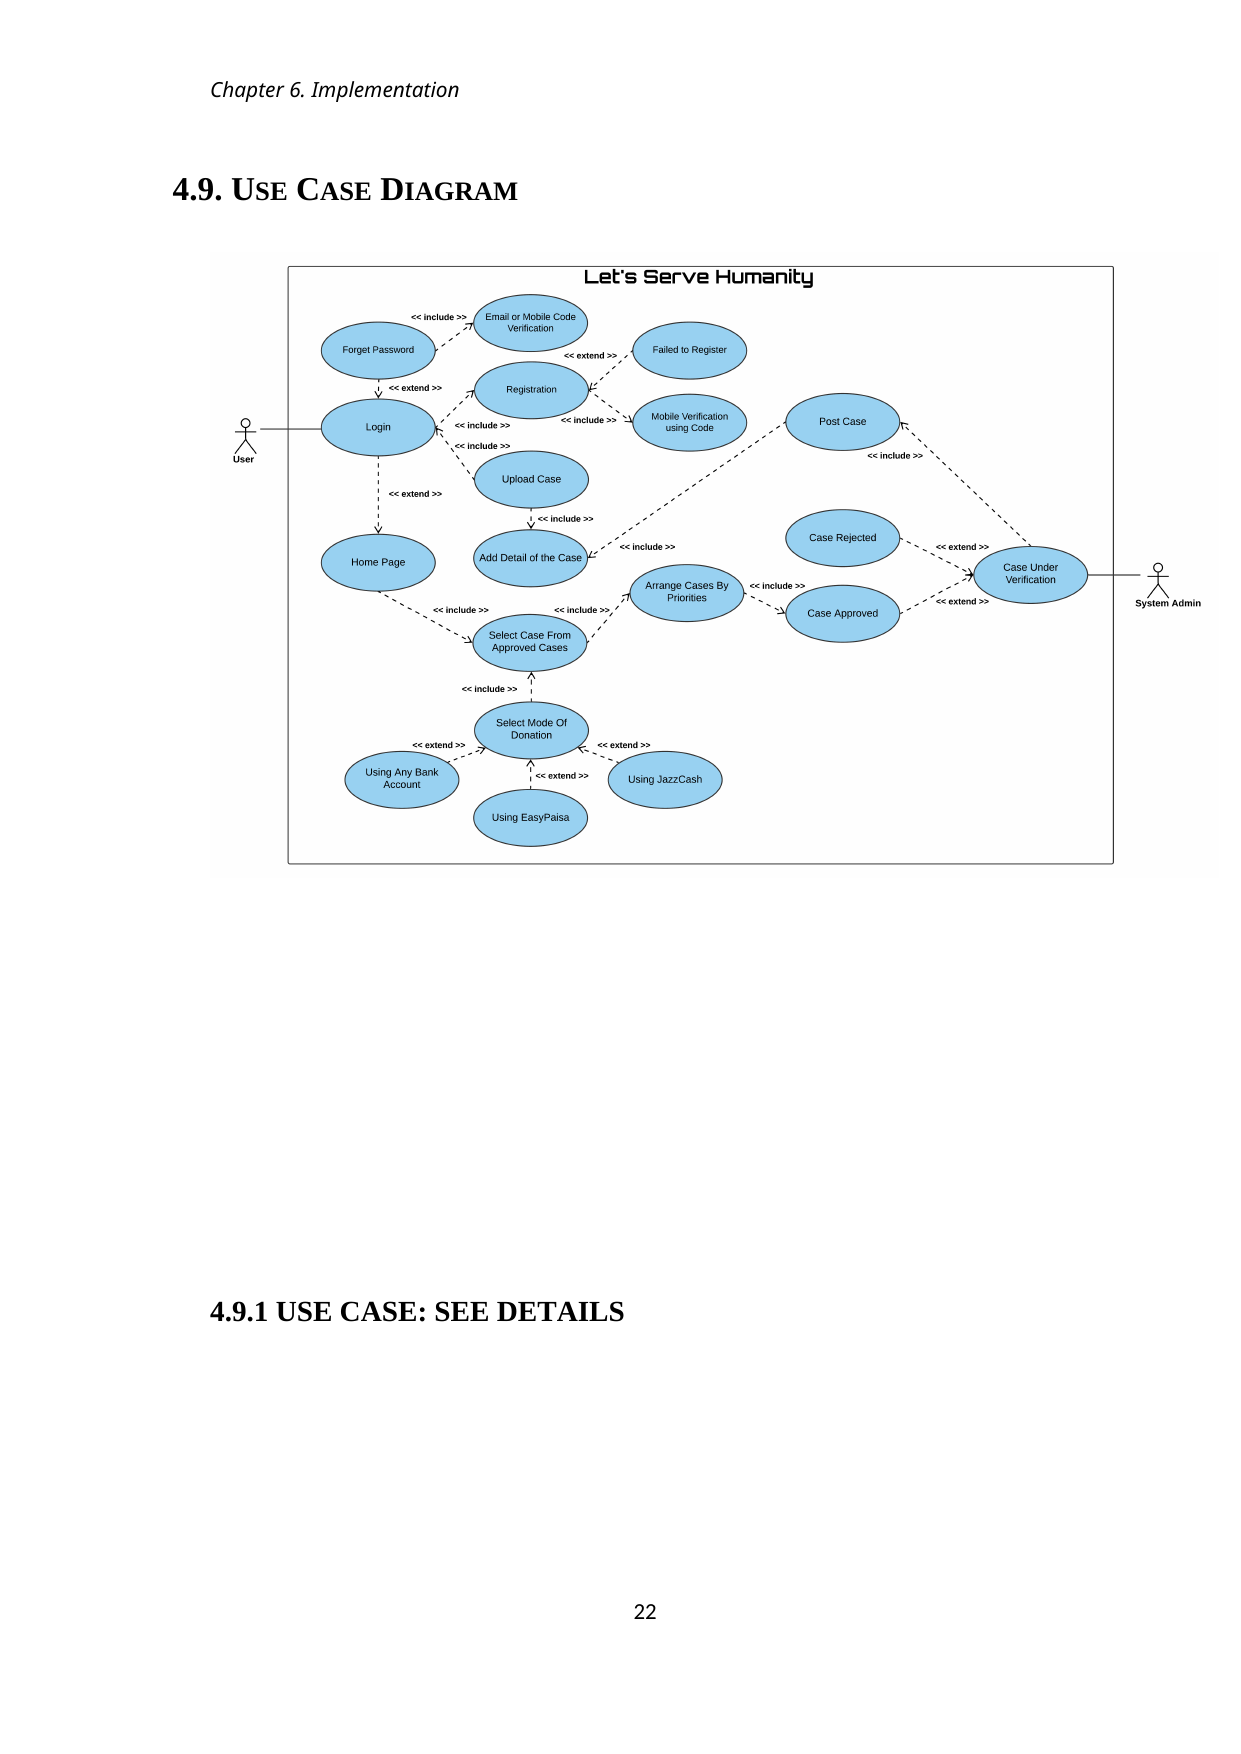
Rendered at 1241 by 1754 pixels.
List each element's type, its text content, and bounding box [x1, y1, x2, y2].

picture [210, 252, 1219, 878]
subtitle 4.9.1 USE CASE: SEE DETAILS [210, 1294, 1080, 1328]
subtitle 4.9. Use Case Diagram [172, 170, 1089, 208]
